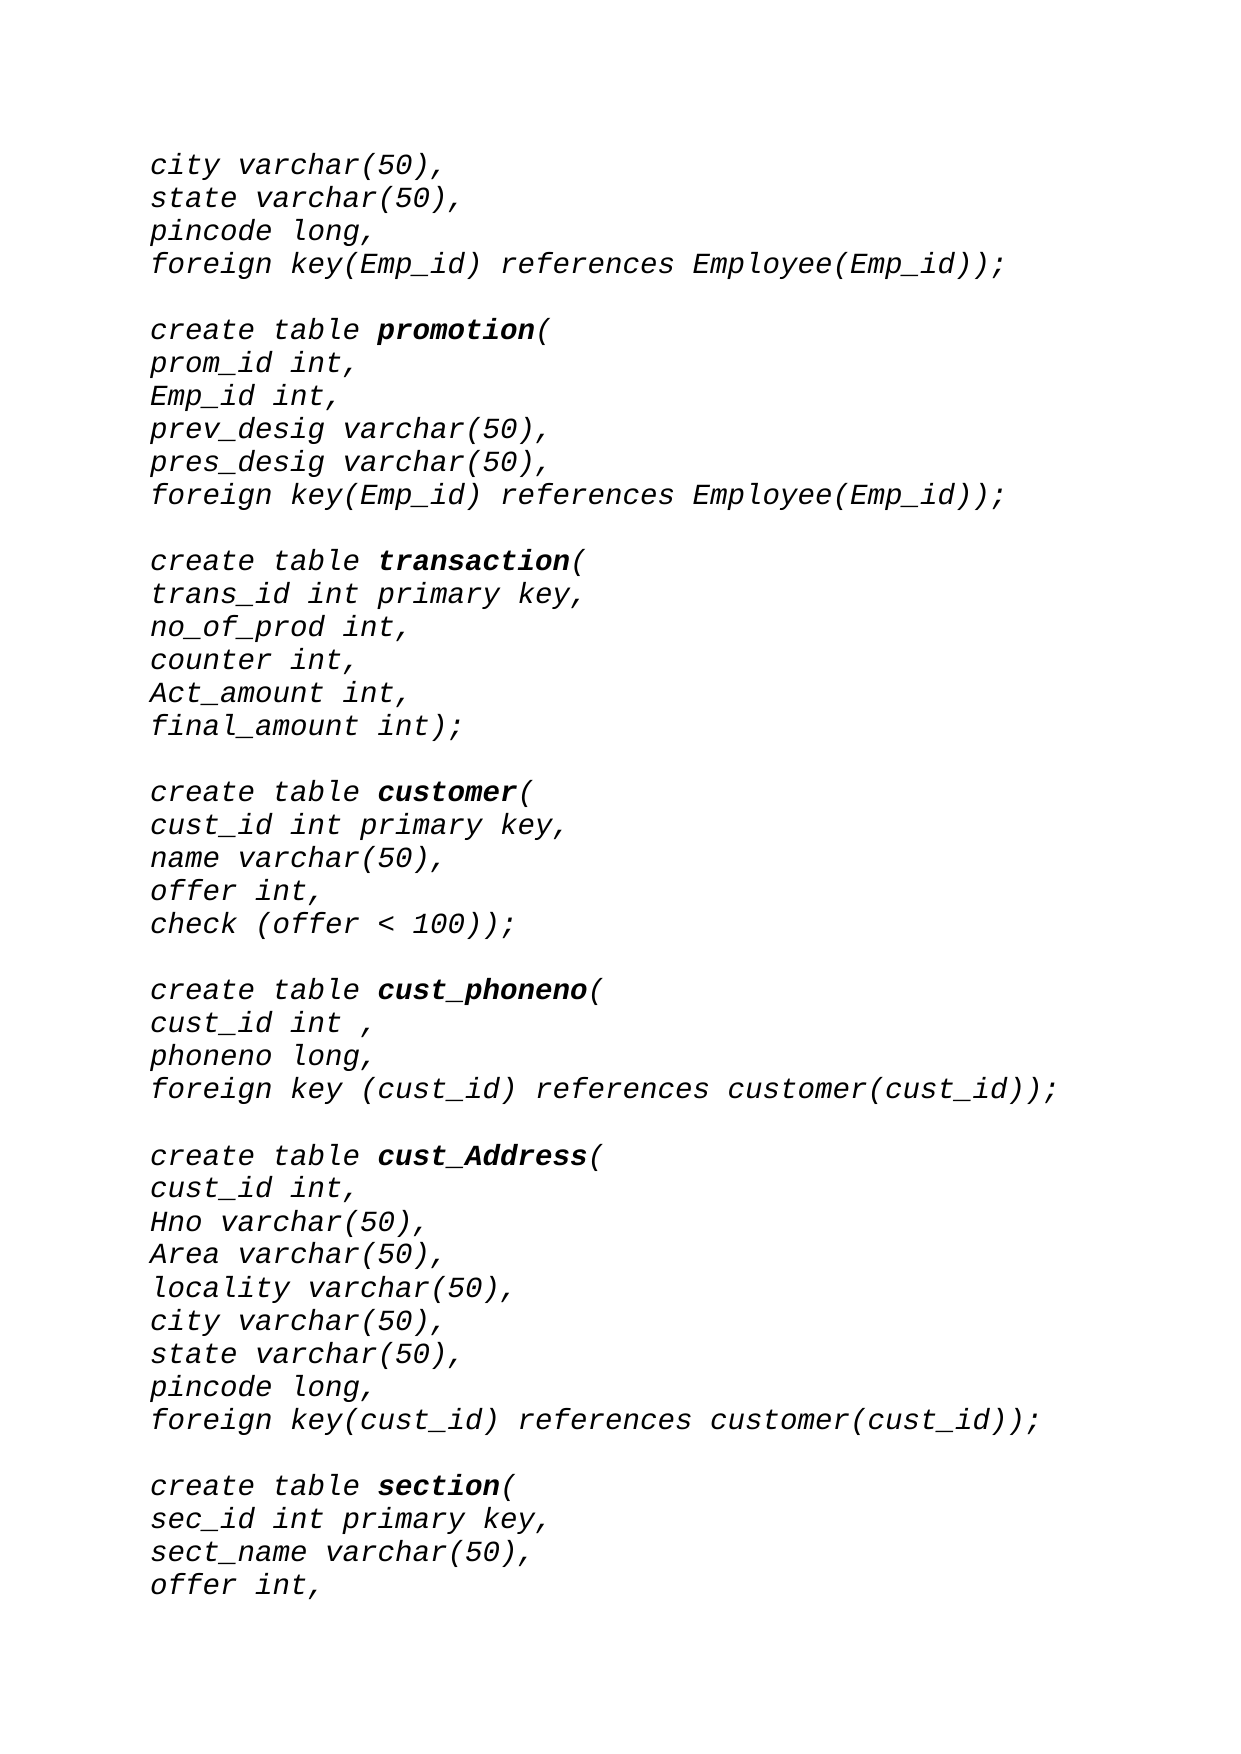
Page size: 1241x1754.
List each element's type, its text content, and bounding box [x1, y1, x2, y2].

text city varchar(50), [150, 150, 1090, 183]
text create table cust_Address( [150, 1141, 1090, 1174]
text foreign key (cust_id) references customer(cust_id)); [150, 1074, 1090, 1108]
text offer int, [150, 1570, 1090, 1603]
text counter int, [150, 645, 1090, 678]
text create table transaction( [150, 546, 1090, 579]
text pincode long, [150, 1372, 1090, 1405]
text foreign key(cust_id) references customer(cust_id)); [150, 1405, 1090, 1438]
text create table promotion( [150, 315, 1090, 348]
text cust_id int , [150, 1008, 1090, 1042]
text foreign key(Emp_id) references Employee(Emp_id)); [150, 249, 1090, 282]
text create table customer( [150, 777, 1090, 810]
text state varchar(50), [150, 1339, 1090, 1372]
text cust_id int primary key, [150, 810, 1090, 843]
text locality varchar(50), [150, 1273, 1090, 1306]
text create table cust_phoneno( [150, 976, 1090, 1008]
text foreign key(Emp_id) references Employee(Emp_id)); [150, 480, 1090, 513]
text Area varchar(50), [150, 1240, 1090, 1273]
text Emp_id int, [150, 381, 1090, 414]
text state varchar(50), [150, 183, 1090, 216]
text sect_name varchar(50), [150, 1537, 1090, 1570]
text name varchar(50), [150, 843, 1090, 876]
text sec_id int primary key, [150, 1504, 1090, 1537]
text Hno varchar(50), [150, 1207, 1090, 1240]
text prom_id int, [150, 348, 1090, 381]
text cust_id int, [150, 1174, 1090, 1207]
text Act_amount int, [150, 678, 1090, 711]
text pres_desig varchar(50), [150, 447, 1090, 480]
text offer int, [150, 876, 1090, 909]
text prev_desig varchar(50), [150, 414, 1090, 447]
text pincode long, [150, 216, 1090, 249]
text final_amount int); [150, 711, 1090, 744]
text no_of_prod int, [150, 612, 1090, 645]
text city varchar(50), [150, 1306, 1090, 1339]
text phoneno long, [150, 1042, 1090, 1074]
text trans_id int primary key, [150, 579, 1090, 612]
text create table section( [150, 1471, 1090, 1504]
text check (offer < 100)); [150, 909, 1090, 942]
